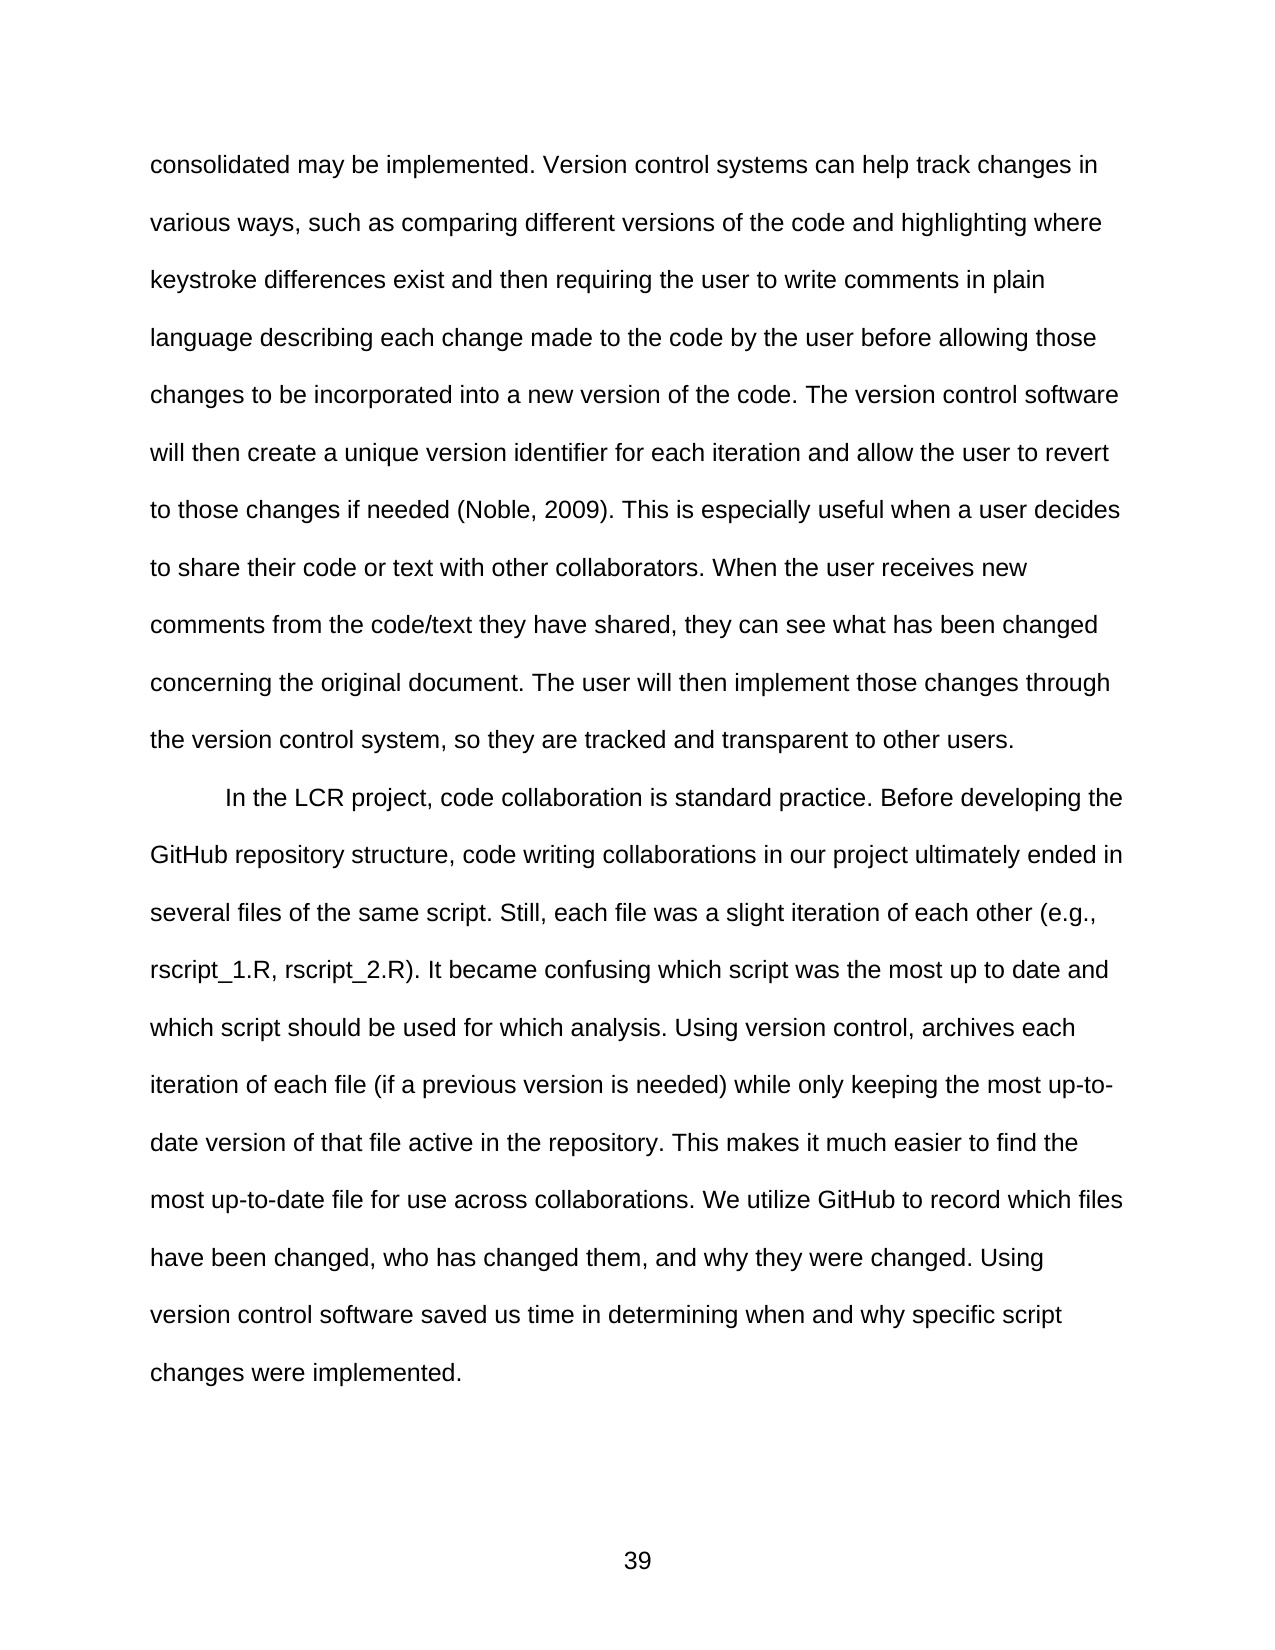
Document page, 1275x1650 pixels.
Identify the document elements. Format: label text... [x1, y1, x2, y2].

text In the LCR project, code collaboration is standard practice. Before developing the GitHub repository structure, code writing collaborations in our project ultimately ended in several files of the same script. Still, each file was a slight iteration of each other (e.g., rscript_1.R, rscript_2.R). It became confusing which script was the most up to date and which script should be used for which analysis. Using version control, archives each iteration of each file (if a previous version is needed) while only keeping the most up-to-date version of that file active in the repository. This makes it much easier to find the most up-to-date file for use across collaborations. We utilize GitHub to record which files have been changed, who has changed them, and why they were changed. Using version control software saved us time in determining when and why specific script changes were implemented. [150, 782, 1125, 1386]
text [150, 150, 1125, 754]
